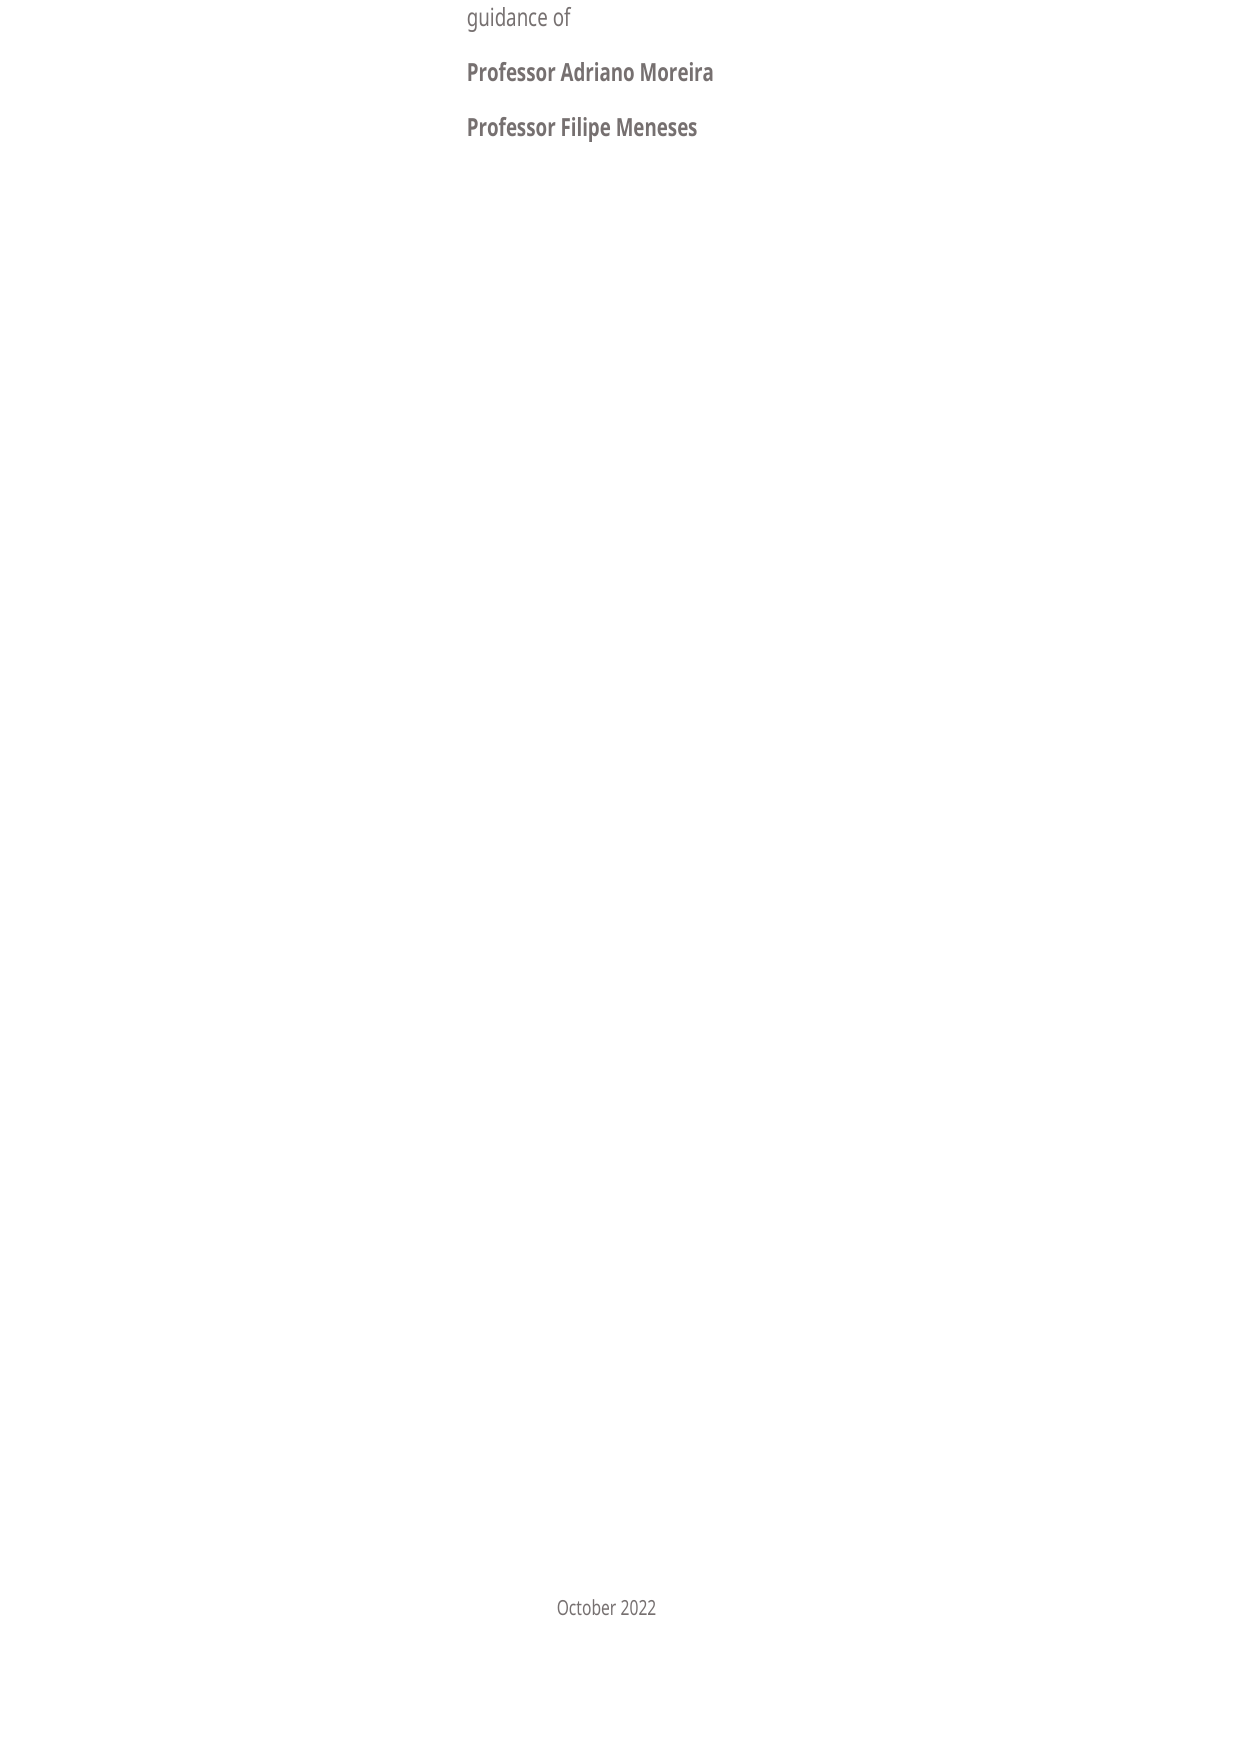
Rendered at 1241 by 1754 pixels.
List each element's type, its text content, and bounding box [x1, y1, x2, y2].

text Professor Filipe Meneses [467, 110, 761, 144]
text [467, 0, 761, 34]
text Professor Adriano Moreira [467, 55, 761, 89]
